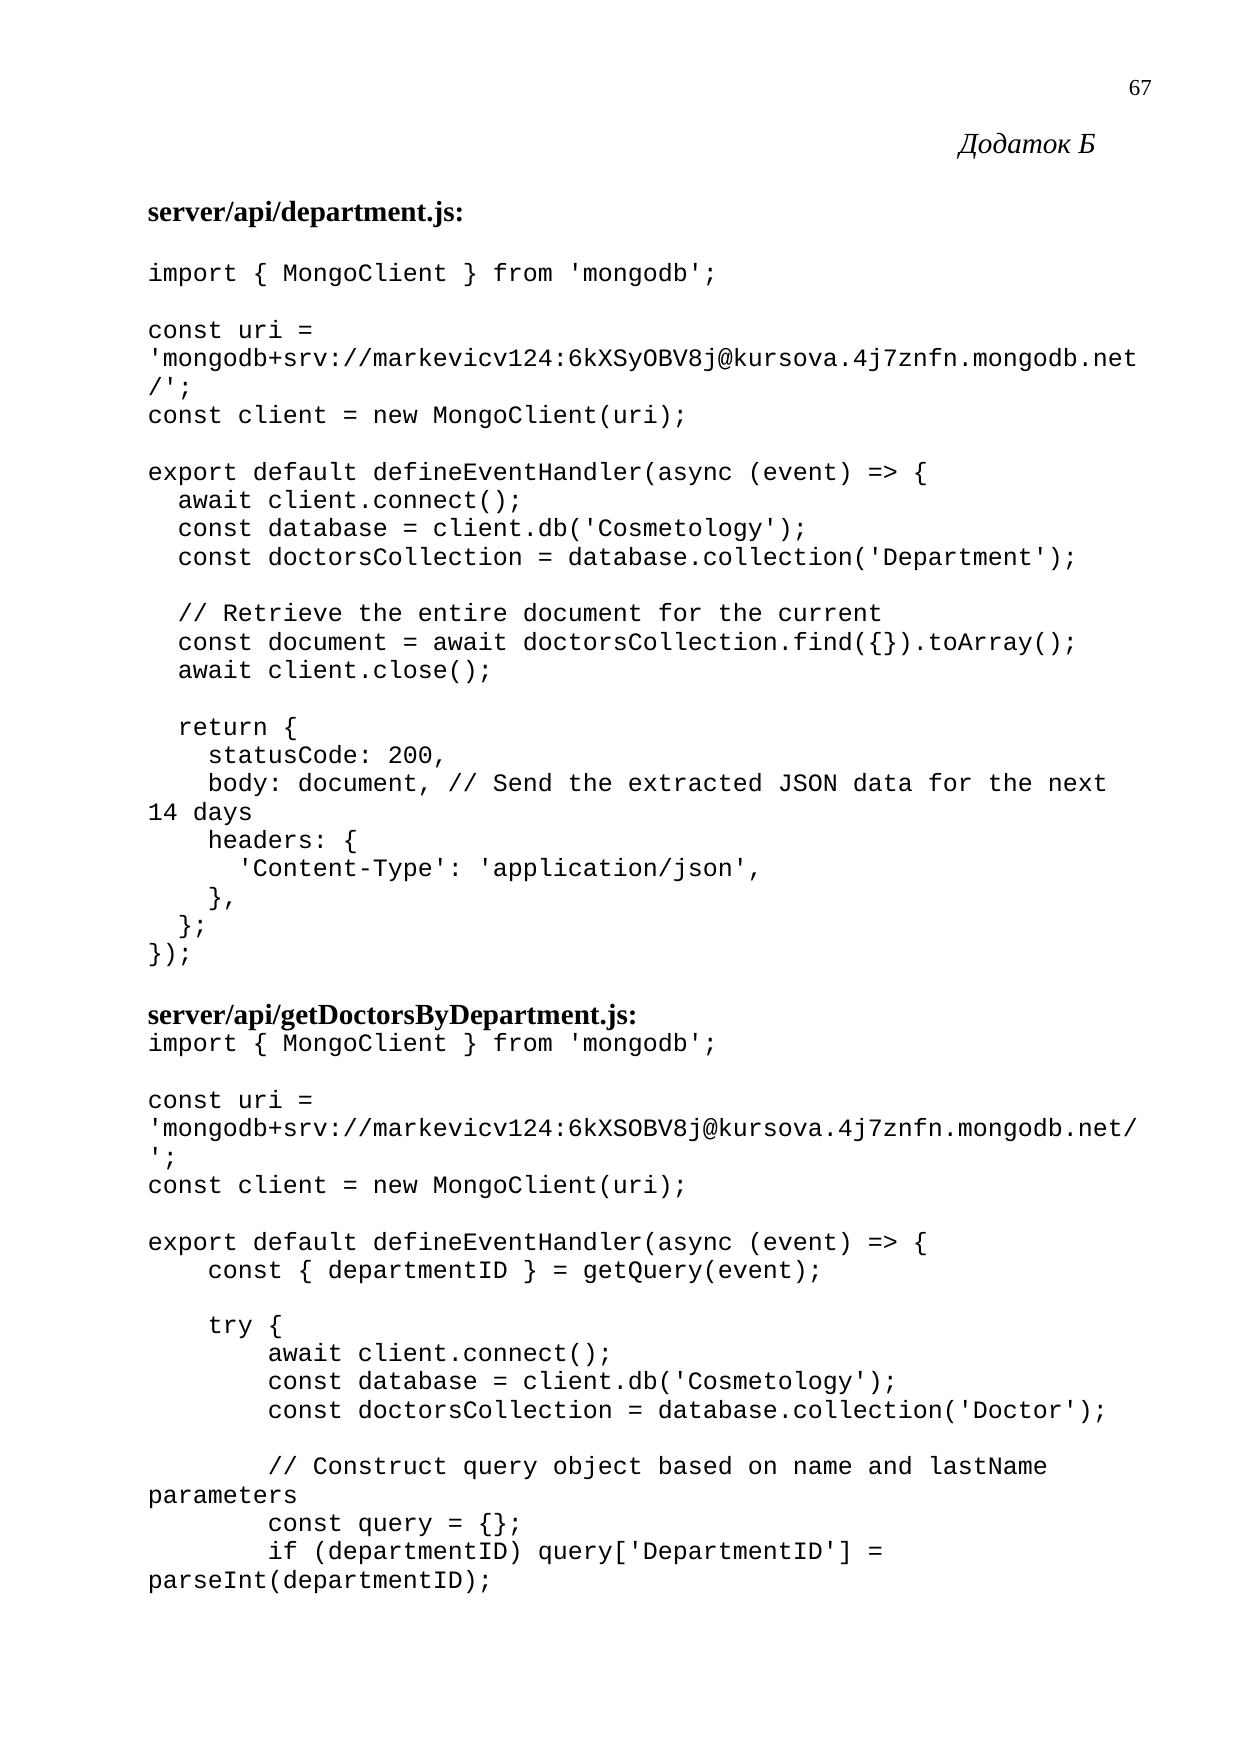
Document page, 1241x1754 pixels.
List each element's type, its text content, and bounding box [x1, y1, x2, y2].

text // Retrieve the entire document for the current [148, 601, 1152, 629]
text const doctorsCollection = database.collection('Department'); [148, 544, 1152, 572]
text const { departmentID } = getQuery(event); [148, 1258, 1152, 1286]
text statusCode: 200, [148, 742, 1152, 771]
text const query = {}; [148, 1511, 1152, 1539]
text return { [148, 714, 1152, 742]
text await client.connect(); [148, 1341, 1152, 1369]
text await client.close(); [148, 657, 1152, 686]
text const database = client.db('Cosmetology'); [148, 1369, 1152, 1397]
text import { MongoClient } from 'mongodb'; [148, 261, 1152, 289]
text try { [148, 1312, 1152, 1341]
text await client.connect(); [148, 487, 1152, 516]
text export default defineEventHandler(async (event) => { [148, 459, 1152, 487]
text 'Content-Type': 'application/json', [148, 856, 1152, 884]
text body: document, // Send the extracted JSON data for the next 14 days [148, 771, 1152, 827]
text }, [148, 884, 1152, 912]
text Додаток Б [148, 127, 1095, 160]
text export default defineEventHandler(async (event) => { [148, 1229, 1152, 1258]
text const uri = 'mongodb+srv://markevicv124:6kXSOBV8j@kursova.4j7znfn.mongodb.net/'; [148, 1088, 1152, 1173]
text const document = await doctorsCollection.find({}).toArray(); [148, 629, 1152, 657]
text const database = client.db('Cosmetology'); [148, 516, 1152, 544]
text // Construct query object based on name and lastName parameters [148, 1454, 1152, 1511]
text }); [148, 941, 1152, 969]
text headers: { [148, 827, 1152, 856]
text const doctorsCollection = database.collection('Doctor'); [148, 1397, 1152, 1426]
text const uri = 'mongodb+srv://markevicv124:6kXSyOBV8j@kursova.4j7znfn.mongodb.net/'; [148, 317, 1152, 402]
text const client = new MongoClient(uri); [148, 1173, 1152, 1201]
text server/api/department.js: [148, 194, 1152, 227]
text server/api/getDoctorsByDepartment.js: [148, 997, 1152, 1031]
text const client = new MongoClient(uri); [148, 402, 1152, 431]
text import { MongoClient } from 'mongodb'; [148, 1031, 1152, 1059]
text if (departmentID) query['DepartmentID'] = parseInt(departmentID); [148, 1539, 1152, 1596]
text }; [148, 912, 1152, 941]
